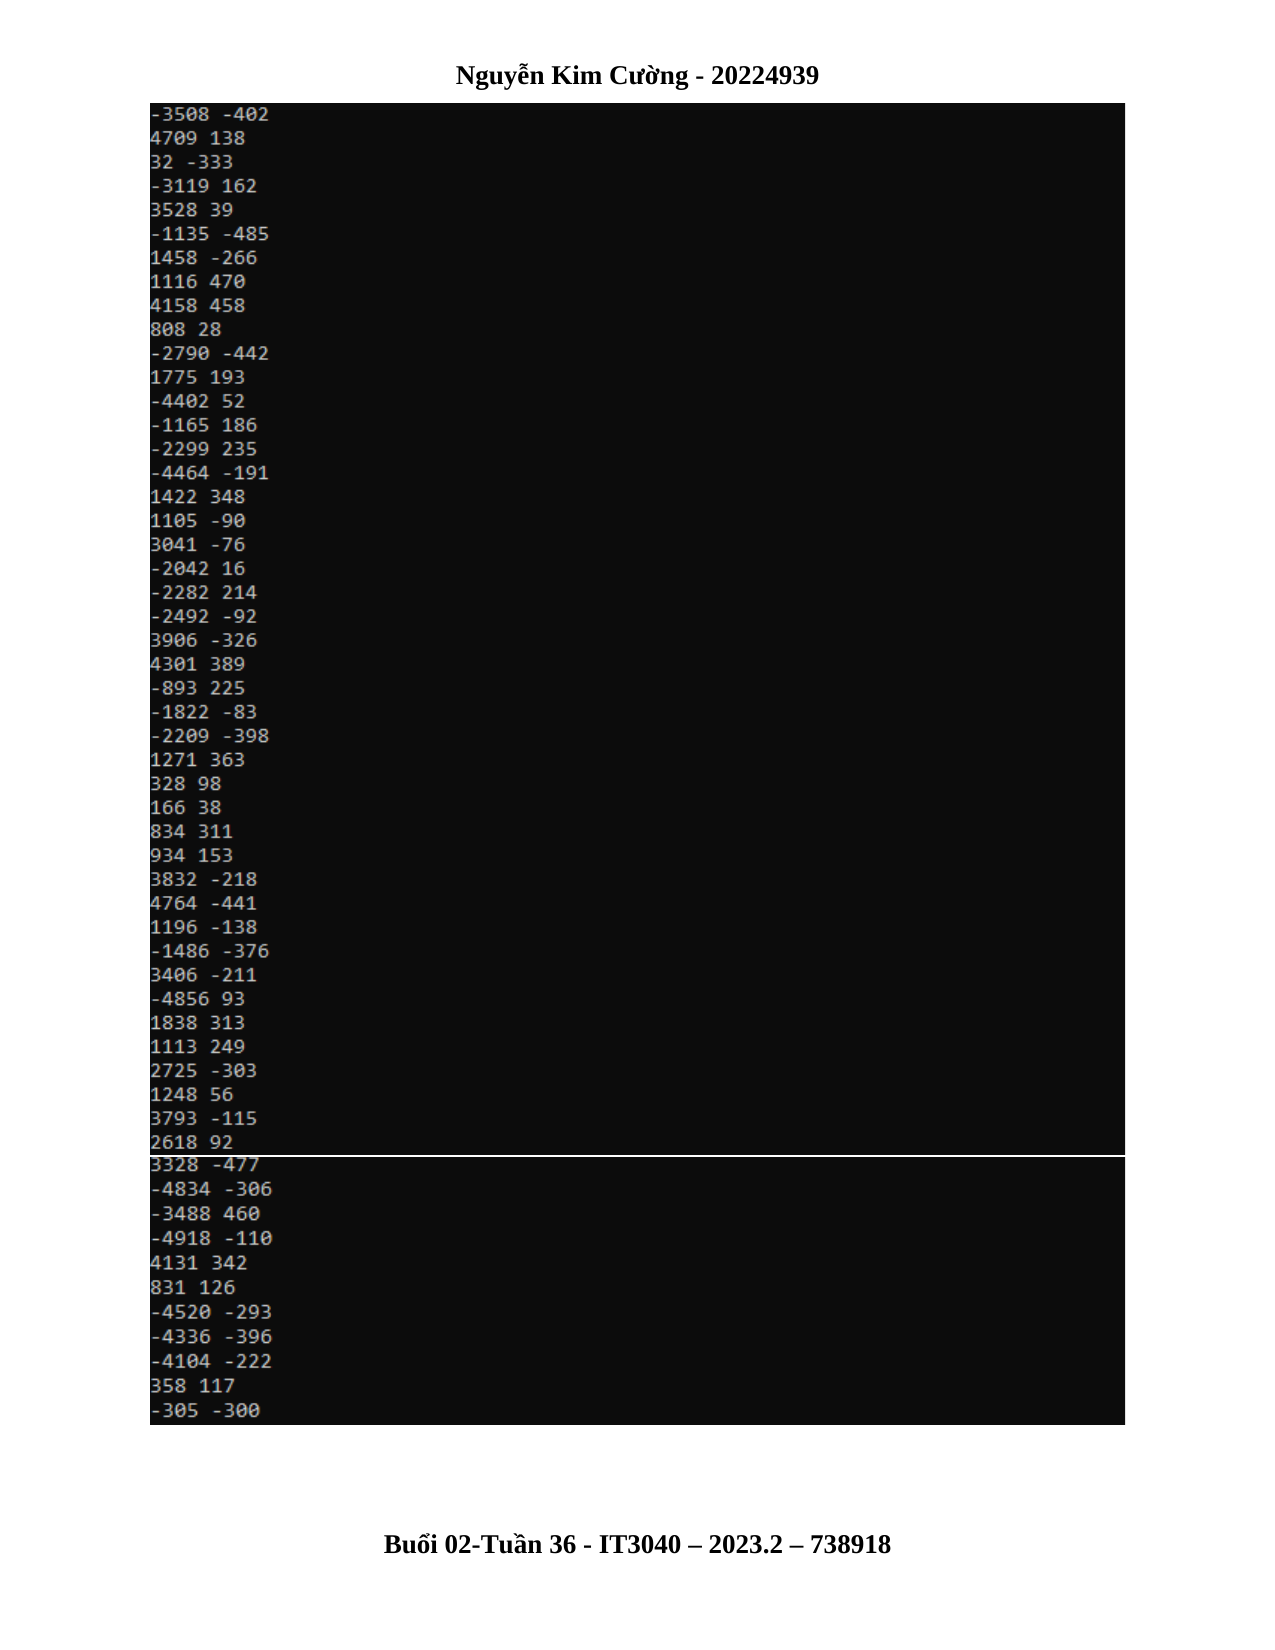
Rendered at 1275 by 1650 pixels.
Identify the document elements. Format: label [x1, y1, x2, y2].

picture [150, 1157, 1125, 1425]
picture [150, 103, 1125, 1155]
